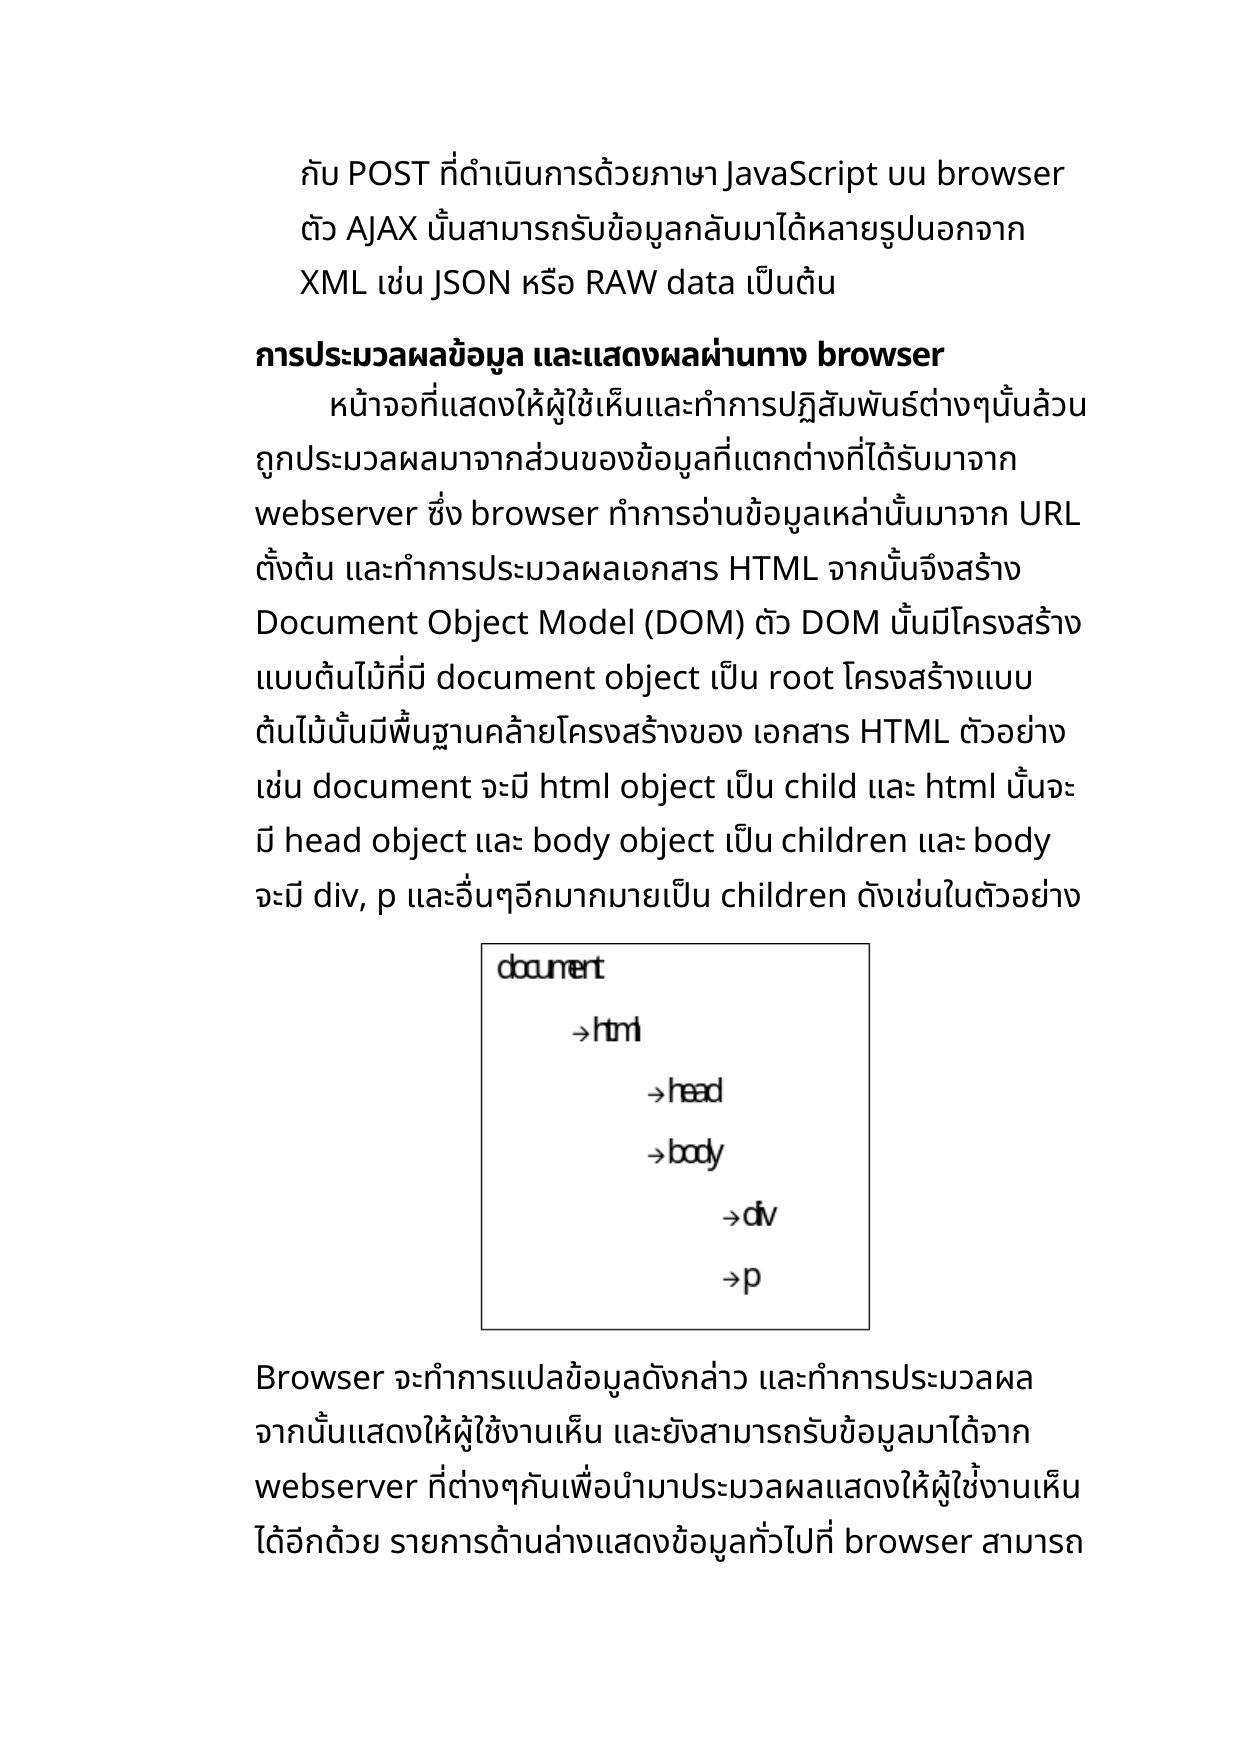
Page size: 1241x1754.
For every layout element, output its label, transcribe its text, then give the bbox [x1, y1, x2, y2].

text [254, 1354, 1090, 1568]
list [262, 150, 1090, 310]
title การประมวลผลข้อมูล และแสดงผลผ่านทาง browser [254, 330, 1090, 381]
text หน้าจอที่แสดงให้ผู้ใช้เห็นและทำการปฏิสัมพันธ์ต่างๆนั้นล้วนถูกประมวลผลมาจากส่วนของข้อมูลที่แตกต่างที่ได้รับมาจาก webserver ซึ่งbrowser ทำการอ่านข้อมูลเหล่านั้นมาจาก URL ตั้งต้น และทำการประมวลผลเอกสาร HTML จากนั้นจึงสร้าง Document Object Model (DOM) ตัว DOM นั้นมีโครงสร้างแบบต้นไม้ที่มี document object เป็น root โครงสร้างแบบต้นไม้นั้นมีพื้นฐานคล้ายโครงสร้างของ เอกสาร HTML ตัวอย่างเช่น document จะมี html object เป็น child และ html นั้นจะมี head objectและ body object เป็นchildren และbody จะมี div, p และอื่นๆอีกมากมายเป็น children ดังเช่นในตัวอย่าง [254, 381, 1090, 922]
